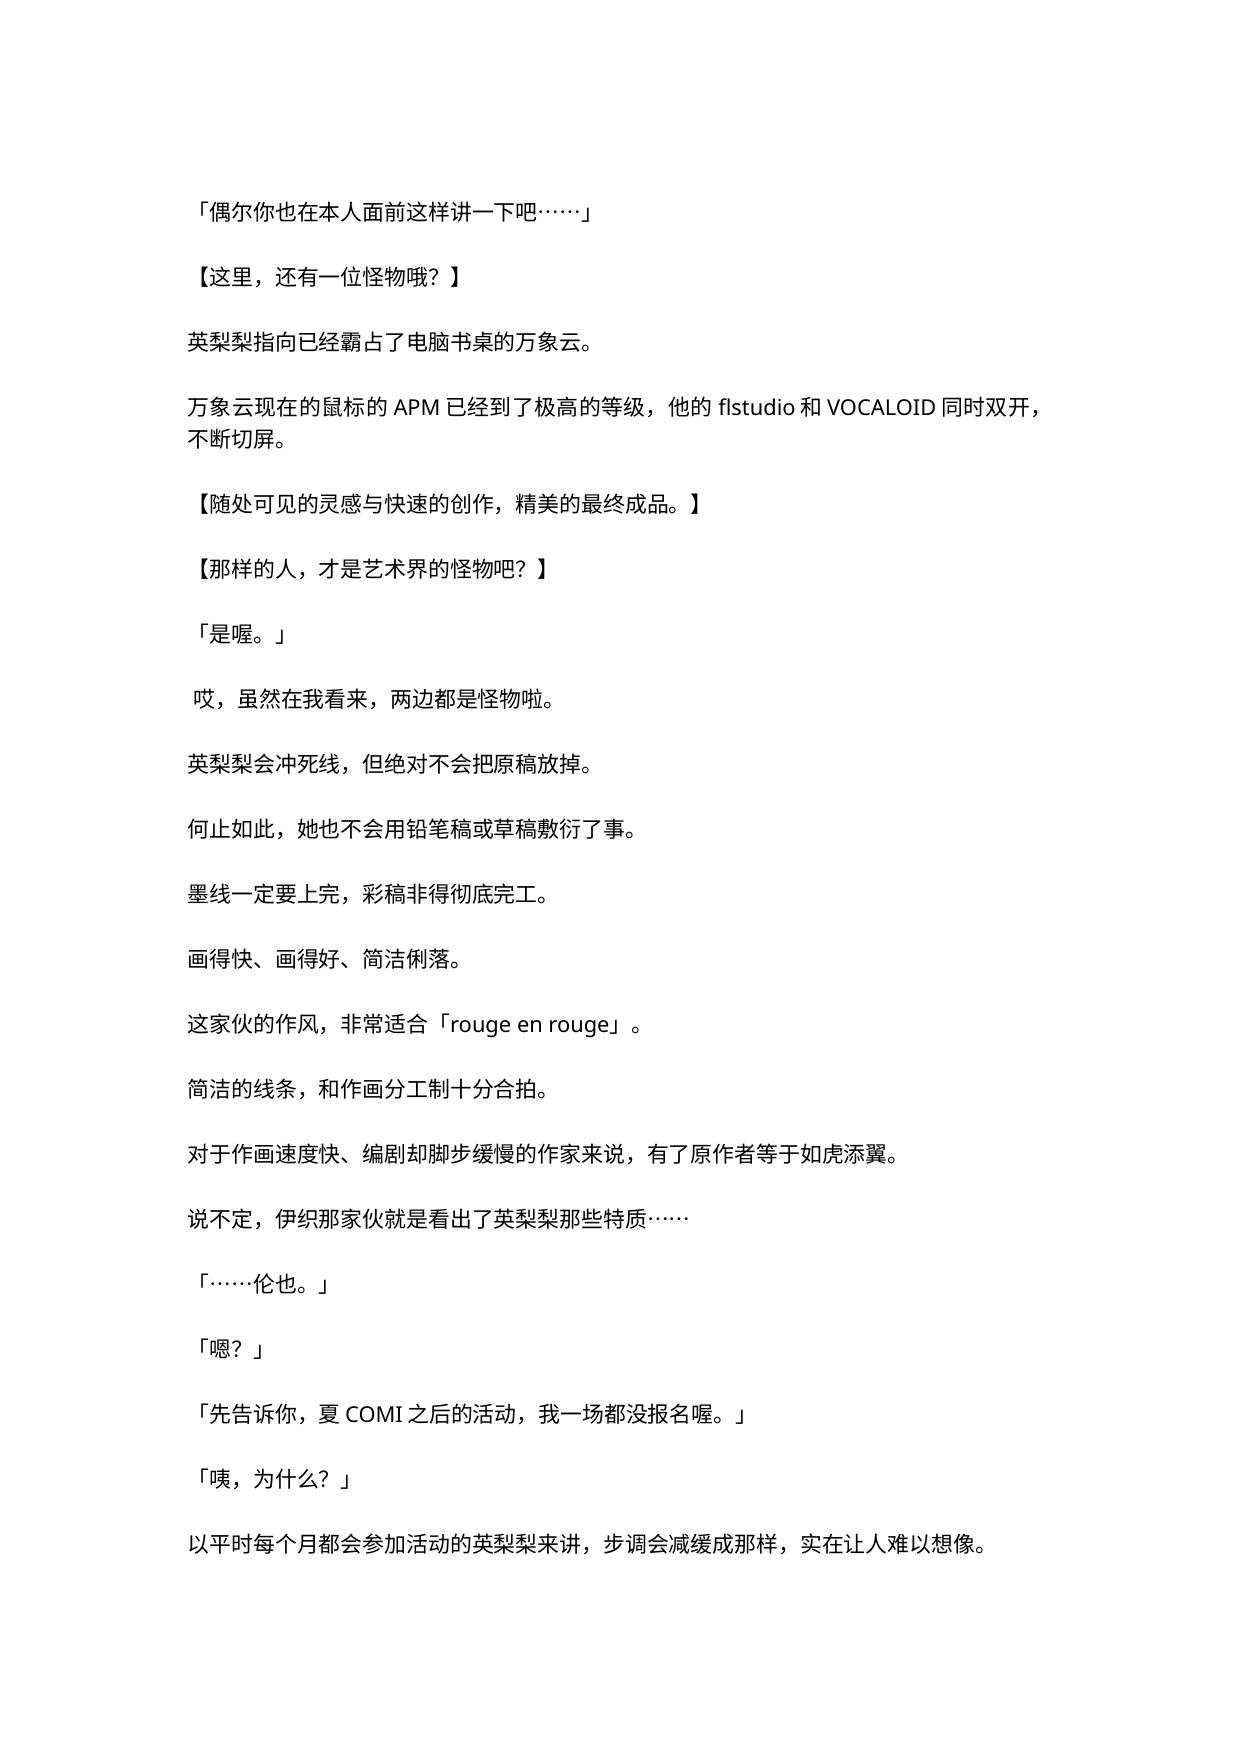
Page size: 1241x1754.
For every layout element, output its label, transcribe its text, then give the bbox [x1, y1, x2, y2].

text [187, 552, 1053, 1559]
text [187, 162, 1053, 227]
text 【这里，还有一位怪物哦？】 [187, 259, 1053, 292]
text 英梨梨指向已经霸占了电脑书桌的万象云。 [187, 324, 1053, 357]
text 【随处可见的灵感与快速的创作，精美的最终成品。】 [187, 487, 1053, 519]
text 万象云现在的鼠标的APM已经到了极高的等级，他的flstudio和VOCALOID同时双开，不断切屏。 [187, 389, 1053, 454]
